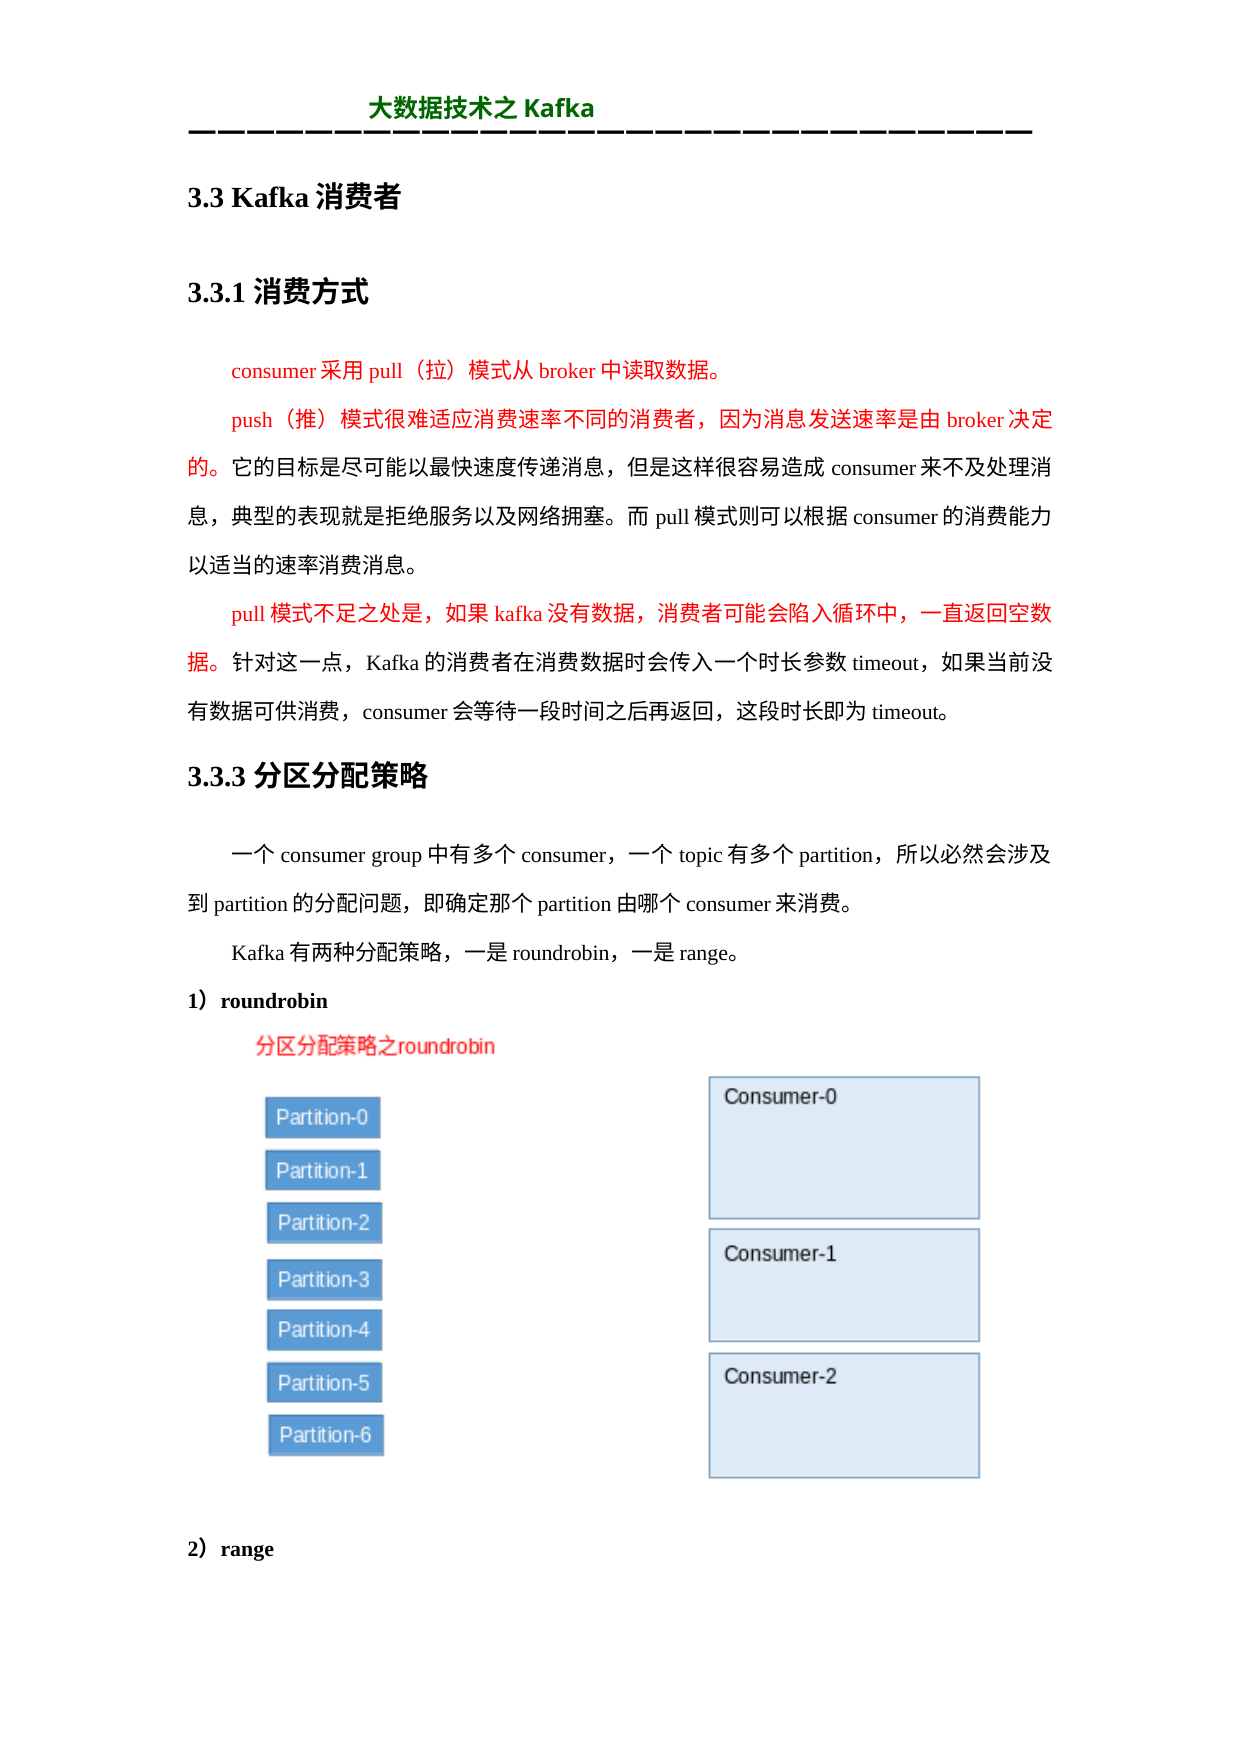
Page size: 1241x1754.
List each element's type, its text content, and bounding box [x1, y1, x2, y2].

text Kafka有两种分配策略，一是roundrobin，一是range。 [187, 934, 1053, 967]
text consumer采用pull（拉）模式从broker中读取数据。 [187, 353, 1053, 385]
subtitle 3.3.1 消费方式 [187, 257, 1053, 322]
subtitle 3.3 Kafka消费者 [187, 162, 1053, 227]
subtitle 3.3.3 分区分配策略 [187, 742, 1053, 807]
text 2）range [187, 1531, 1053, 1563]
text pull模式不足之处是，如果kafka没有数据，消费者可能会陷入循环中，一直返回空数据。针对这一点，Kafka的消费者在消费数据时会传入一个时长参数timeout，如果当前没有数据可供消费，consumer会等待一段时间之后再返回，这段时长即为timeout。 [187, 596, 1053, 726]
text push（推）模式很难适应消费速率不同的消费者，因为消息发送速率是由broker决定的。它的目标是尽可能以最快速度传递消息，但是这样很容易造成consumer来不及处理消息，典型的表现就是拒绝服务以及网络拥塞。而pull模式则可以根据consumer的消费能力以适当的速率消费消息。 [187, 401, 1053, 580]
text 1）roundrobin [187, 982, 1053, 1015]
text 一个consumer group中有多个consumer，一个 topic有多个partition，所以必然会涉及到partition的分配问题，即确定那个partition由哪个consumer来消费。 [187, 837, 1053, 918]
